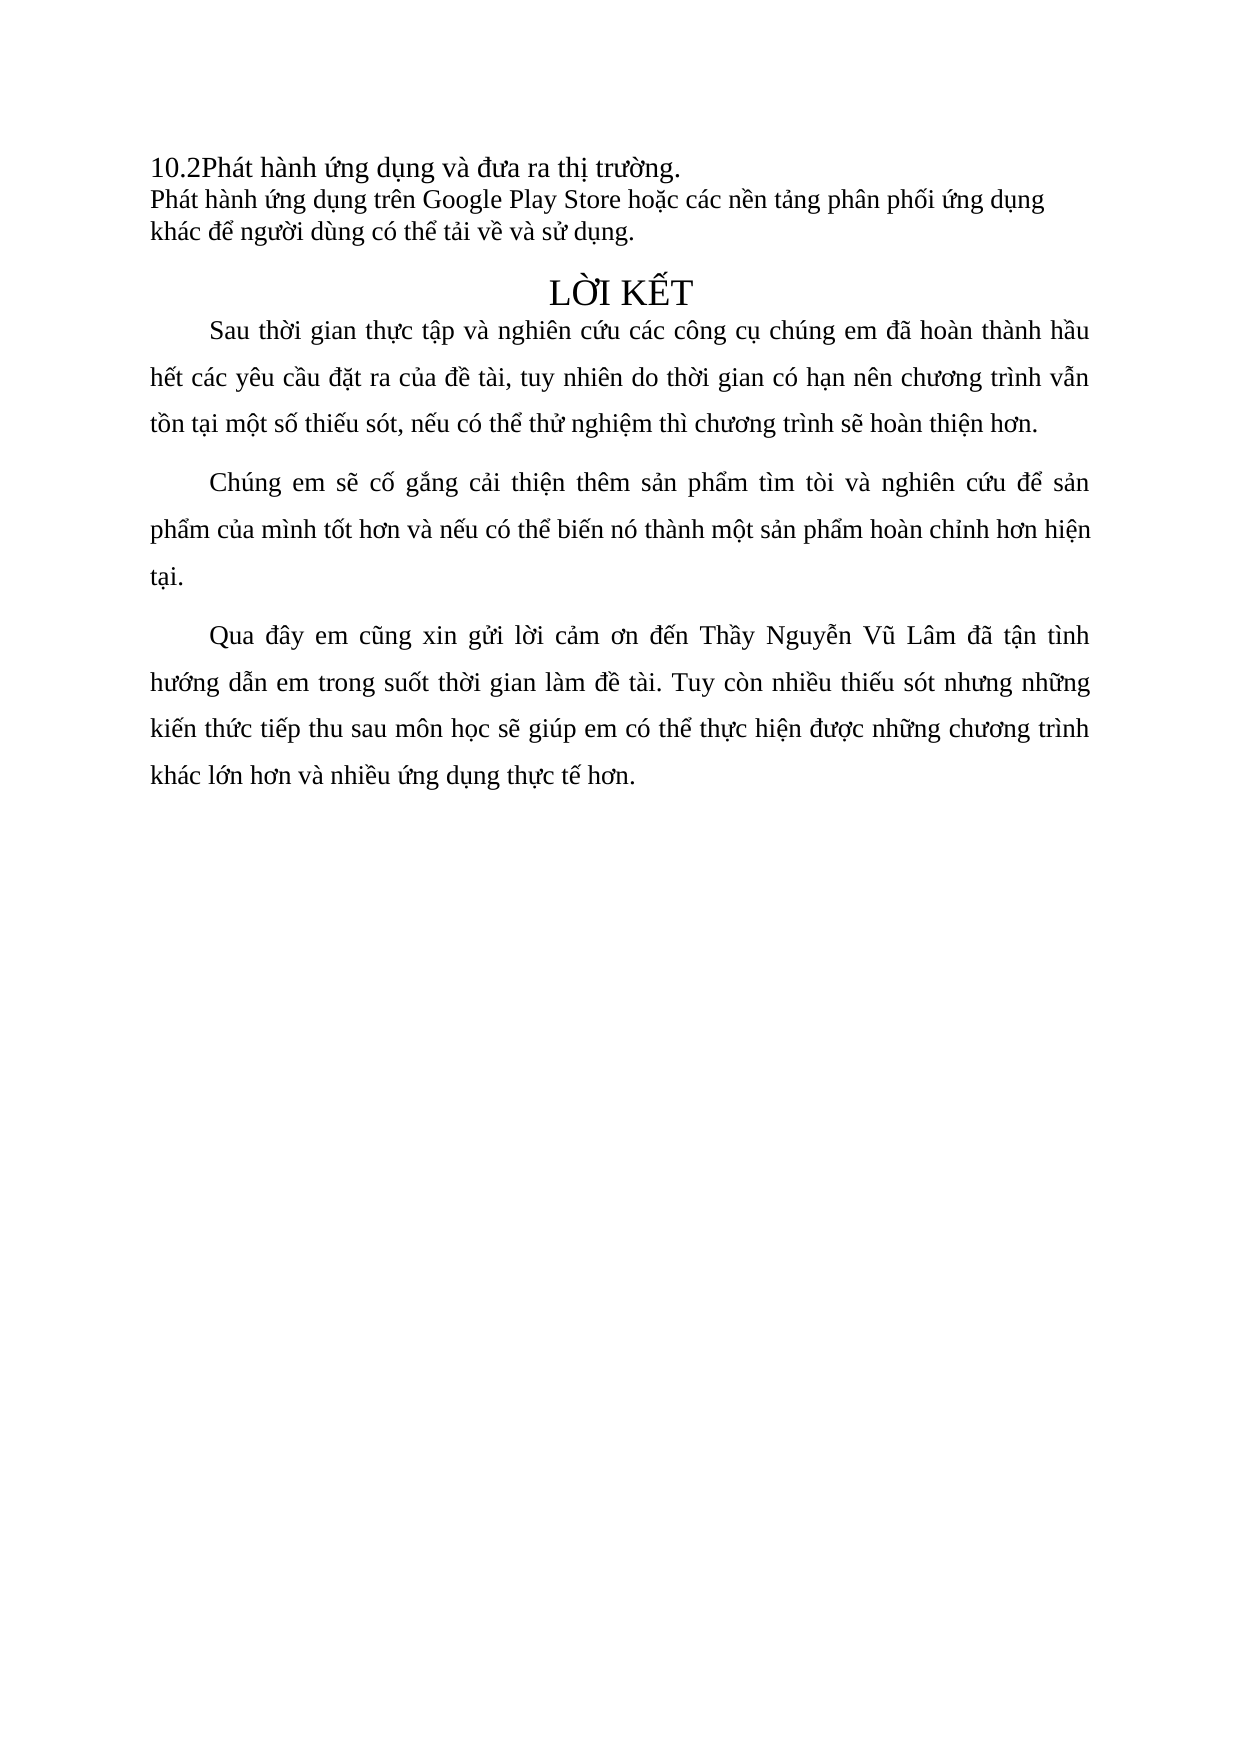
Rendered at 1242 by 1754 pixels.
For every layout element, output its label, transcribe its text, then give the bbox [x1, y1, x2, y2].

subtitle LỜI KẾT [150, 271, 1092, 314]
text Qua đây em cũng xin gửi lời cảm ơn đến Thầy Nguyễn Vũ Lâm đã tận tình hướng dẫn em trong suốt thời gian làm đề tài. Tuy còn nhiều thiếu sót nhưng những kiến thức tiếp thu sau môn học sẽ giúp em có thể thực hiện được những chương trình khác lớn hơn và nhiều ứng dụng thực tế hơn. [150, 619, 1092, 790]
text Phát hành ứng dụng trên Google Play Store hoặc các nền tảng phân phối ứng dụng khác để người dùng có thể tải về và sử dụng. [150, 183, 1092, 246]
subtitle 10.2Phát hành ứng dụng và đưa ra thị trường. [150, 150, 1092, 183]
text Sau thời gian thực tập và nghiên cứu các công cụ chúng em đã hoàn thành hầu hết các yêu cầu đặt ra của đề tài, tuy nhiên do thời gian có hạn nên chương trình vẫn tồn tại một số thiếu sót, nếu có thể thử nghiệm thì chương trình sẽ hoàn thiện hơn. [150, 314, 1092, 438]
text Chúng em sẽ cố gắng cải thiện thêm sản phẩm tìm tòi và nghiên cứu để sản phẩm của mình tốt hơn và nếu có thể biến nó thành một sản phẩm hoàn chỉnh hơn hiện tại. [150, 466, 1092, 591]
